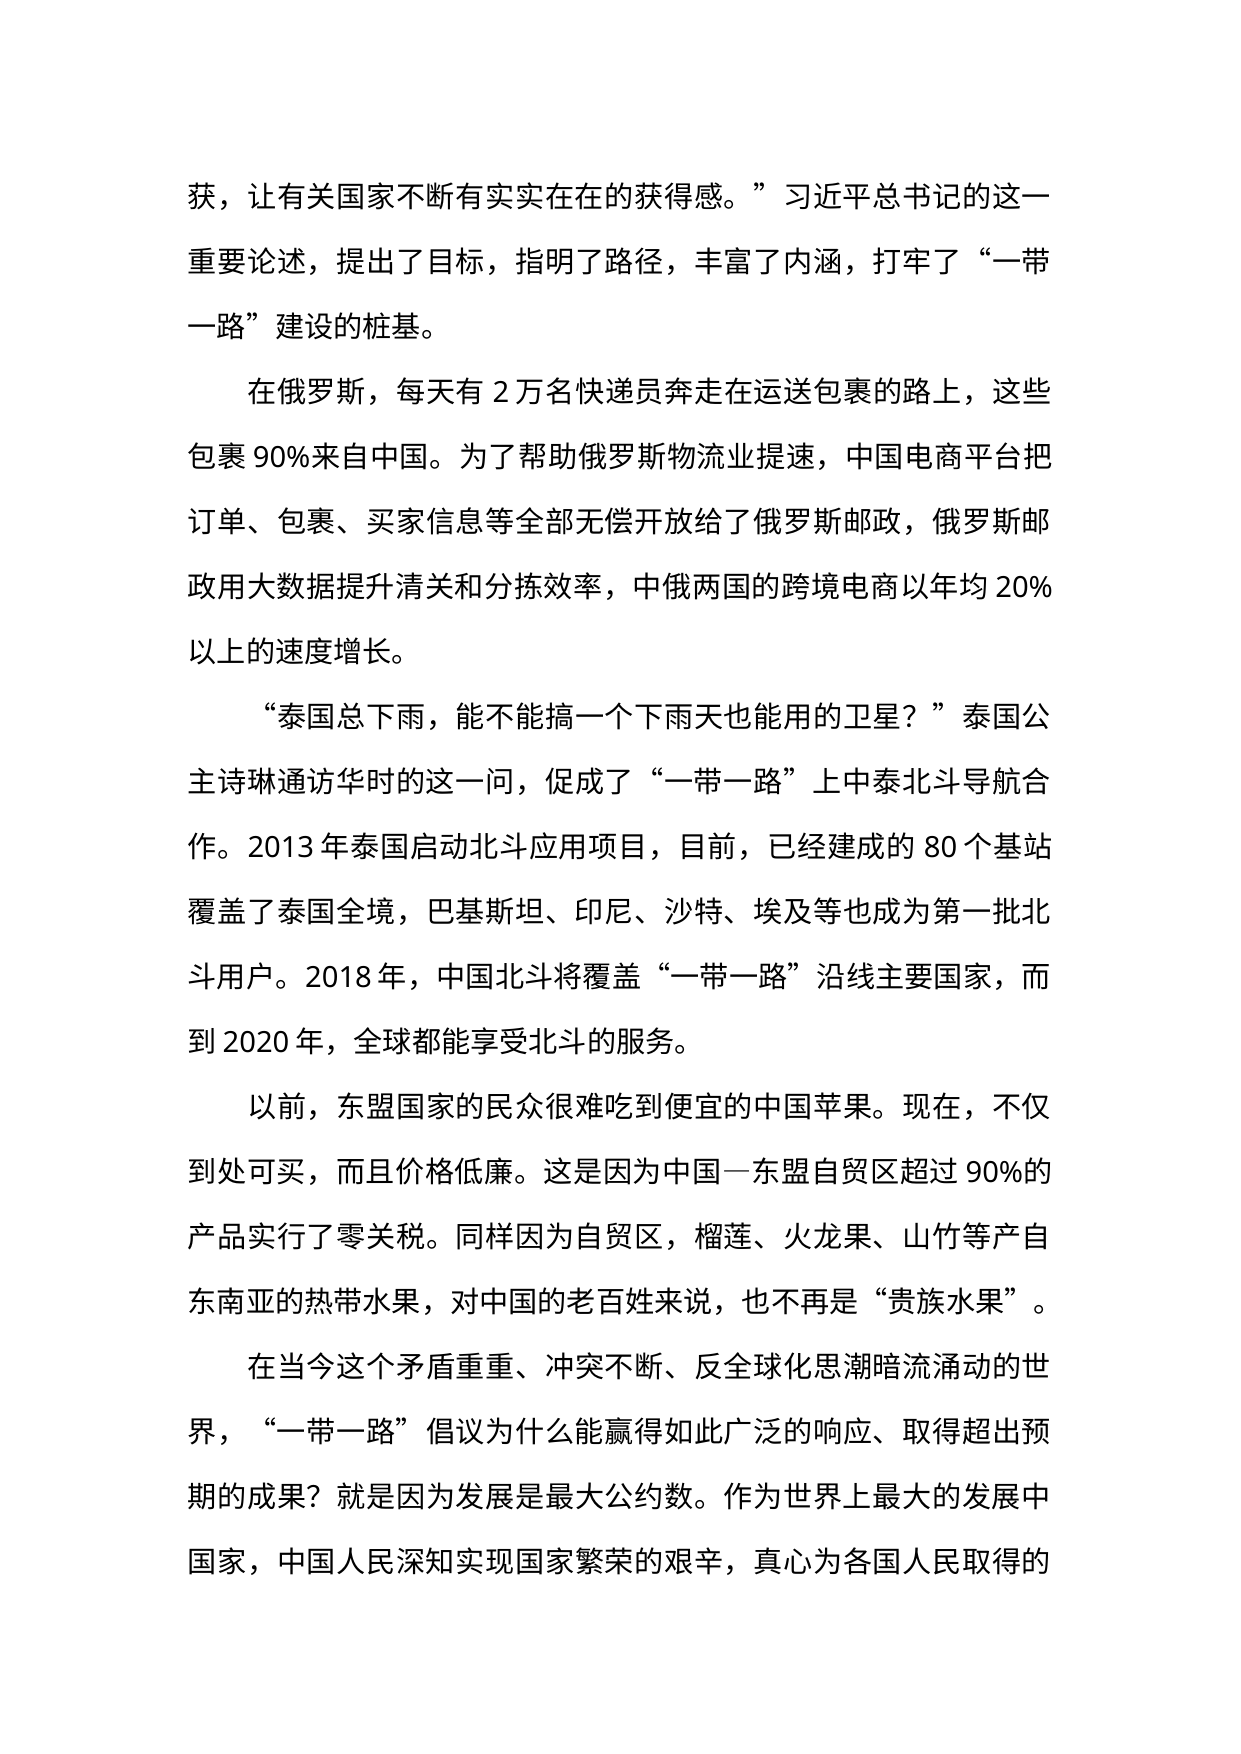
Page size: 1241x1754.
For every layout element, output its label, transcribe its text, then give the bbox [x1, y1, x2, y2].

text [187, 162, 1053, 357]
text 在俄罗斯，每天有2万名快递员奔走在运送包裹的路上，这些包裹90%来自中国。为了帮助俄罗斯物流业提速，中国电商平台把订单、包裹、买家信息等全部无偿开放给了俄罗斯邮政，俄罗斯邮政用大数据提升清关和分拣效率，中俄两国的跨境电商以年均20%以上的速度增长。 [187, 357, 1053, 682]
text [187, 1332, 1053, 1592]
text 以前，东盟国家的民众很难吃到便宜的中国苹果。现在，不仅到处可买，而且价格低廉。这是因为中国—东盟自贸区超过90%的产品实行了零关税。同样因为自贸区，榴莲、火龙果、山竹等产自东南亚的热带水果，对中国的老百姓来说，也不再是“贵族水果”。 [187, 1072, 1053, 1332]
text “泰国总下雨，能不能搞一个下雨天也能用的卫星？”泰国公主诗琳通访华时的这一问，促成了“一带一路”上中泰北斗导航合作。2013年泰国启动北斗应用项目，目前，已经建成的80个基站覆盖了泰国全境，巴基斯坦、印尼、沙特、埃及等也成为第一批北斗用户。2018年，中国北斗将覆盖“一带一路”沿线主要国家，而到2020年，全球都能享受北斗的服务。 [187, 682, 1053, 1072]
